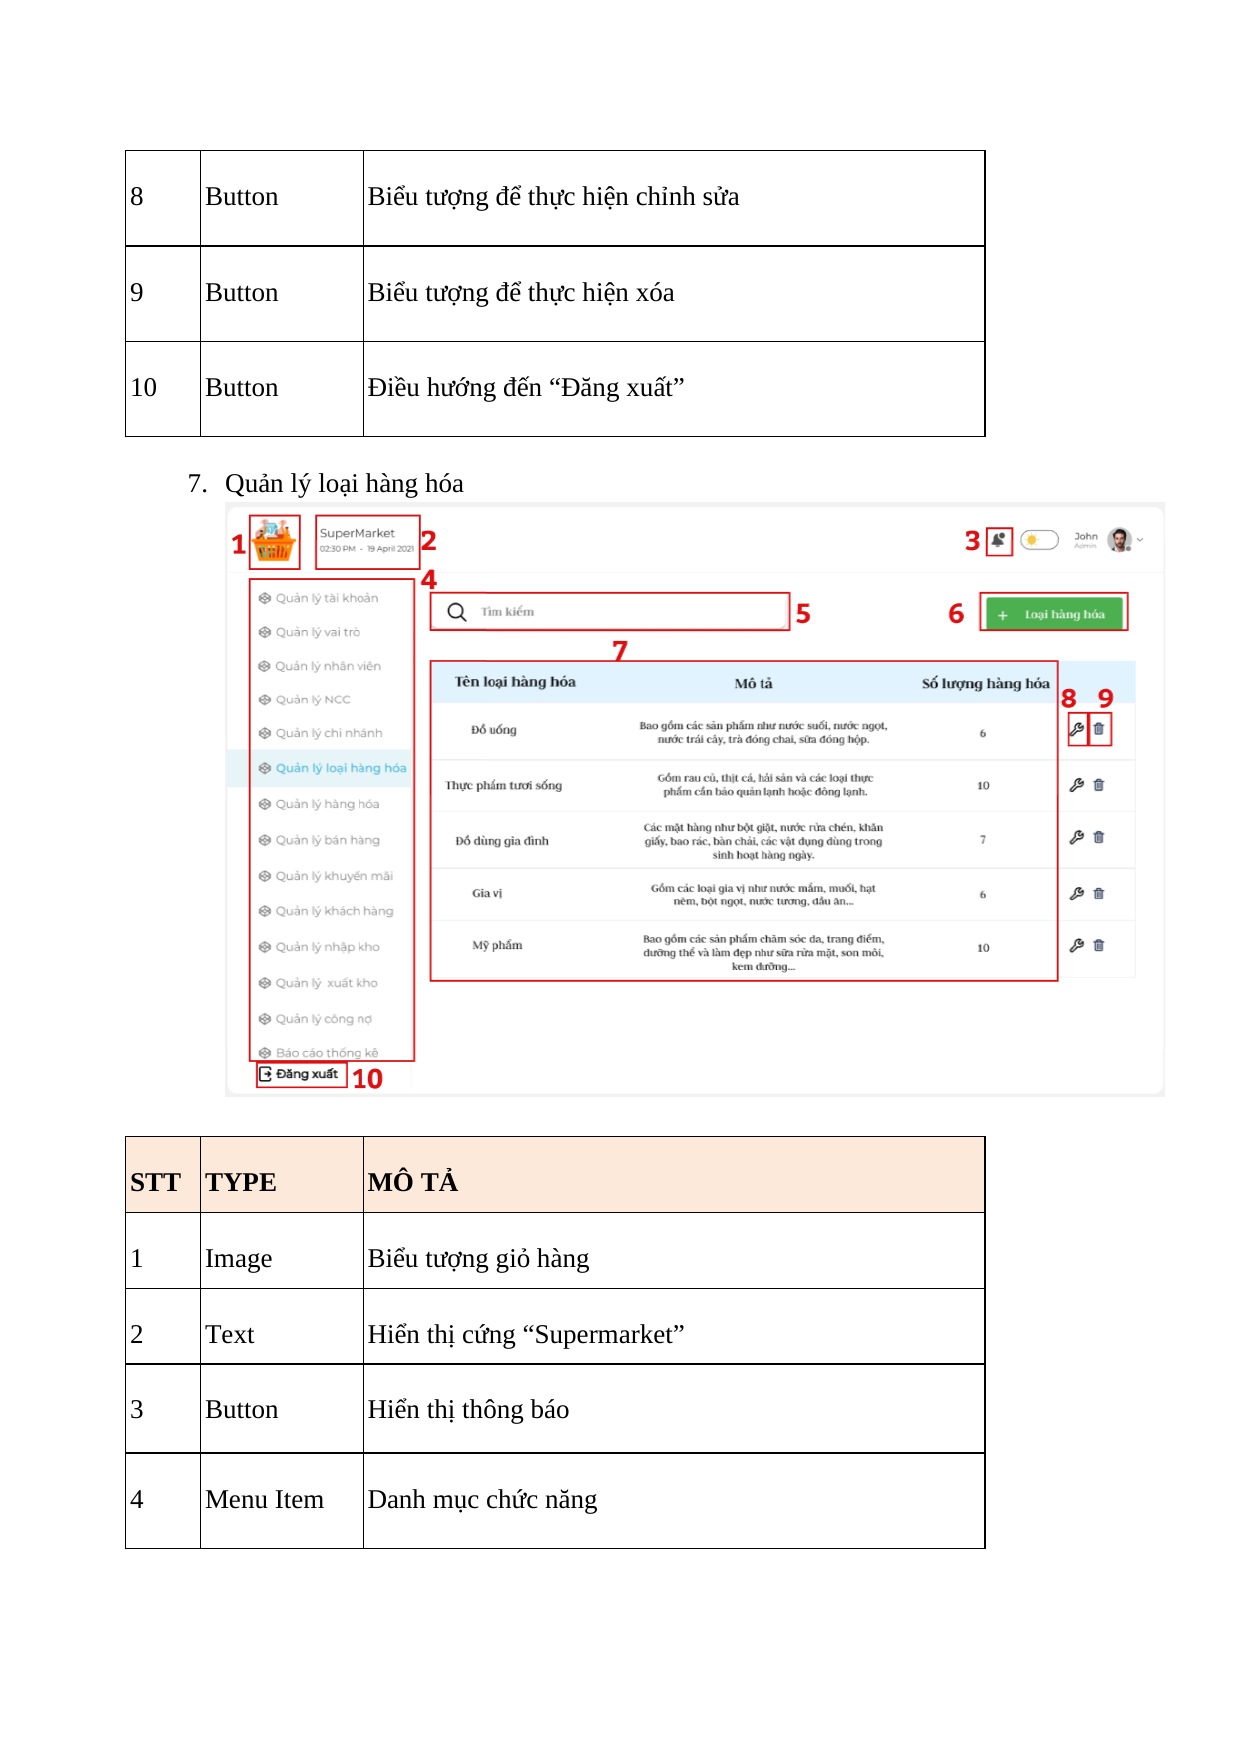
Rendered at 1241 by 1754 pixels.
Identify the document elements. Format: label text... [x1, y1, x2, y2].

table_cell Biểu tượng để thực hiện xóa [364, 247, 984, 341]
picture [225, 502, 1166, 1097]
table_cell Image [201, 1213, 363, 1287]
table_cell 10 [126, 342, 200, 436]
table_cell 9 [126, 247, 200, 341]
table_cell Button [201, 342, 363, 436]
table_cell Menu Item [201, 1454, 363, 1548]
table_header TYPE [201, 1137, 363, 1212]
table_cell Điều hướng đến “Đăng xuất” [364, 342, 984, 436]
table_cell 1 [126, 1213, 200, 1287]
table_cell Danh mục chức năng [364, 1454, 984, 1548]
table_cell Hiển thị thông báo [364, 1365, 984, 1452]
table_cell 8 [126, 151, 200, 245]
table_cell Biểu tượng giỏ hàng [364, 1213, 984, 1287]
table_cell Button [201, 151, 363, 245]
table_cell 4 [126, 1454, 200, 1548]
table_header STT [126, 1137, 200, 1212]
table_header MÔ TẢ [364, 1137, 984, 1212]
table_cell Biểu tượng để thực hiện chỉnh sửa [364, 151, 984, 245]
table_cell 3 [126, 1365, 200, 1452]
table_cell Button [201, 247, 363, 341]
table_cell Text [201, 1289, 363, 1363]
table_cell 2 [126, 1289, 200, 1363]
table_cell Button [201, 1365, 363, 1452]
table_cell Hiển thị cứng “Supermarket” [364, 1289, 984, 1363]
